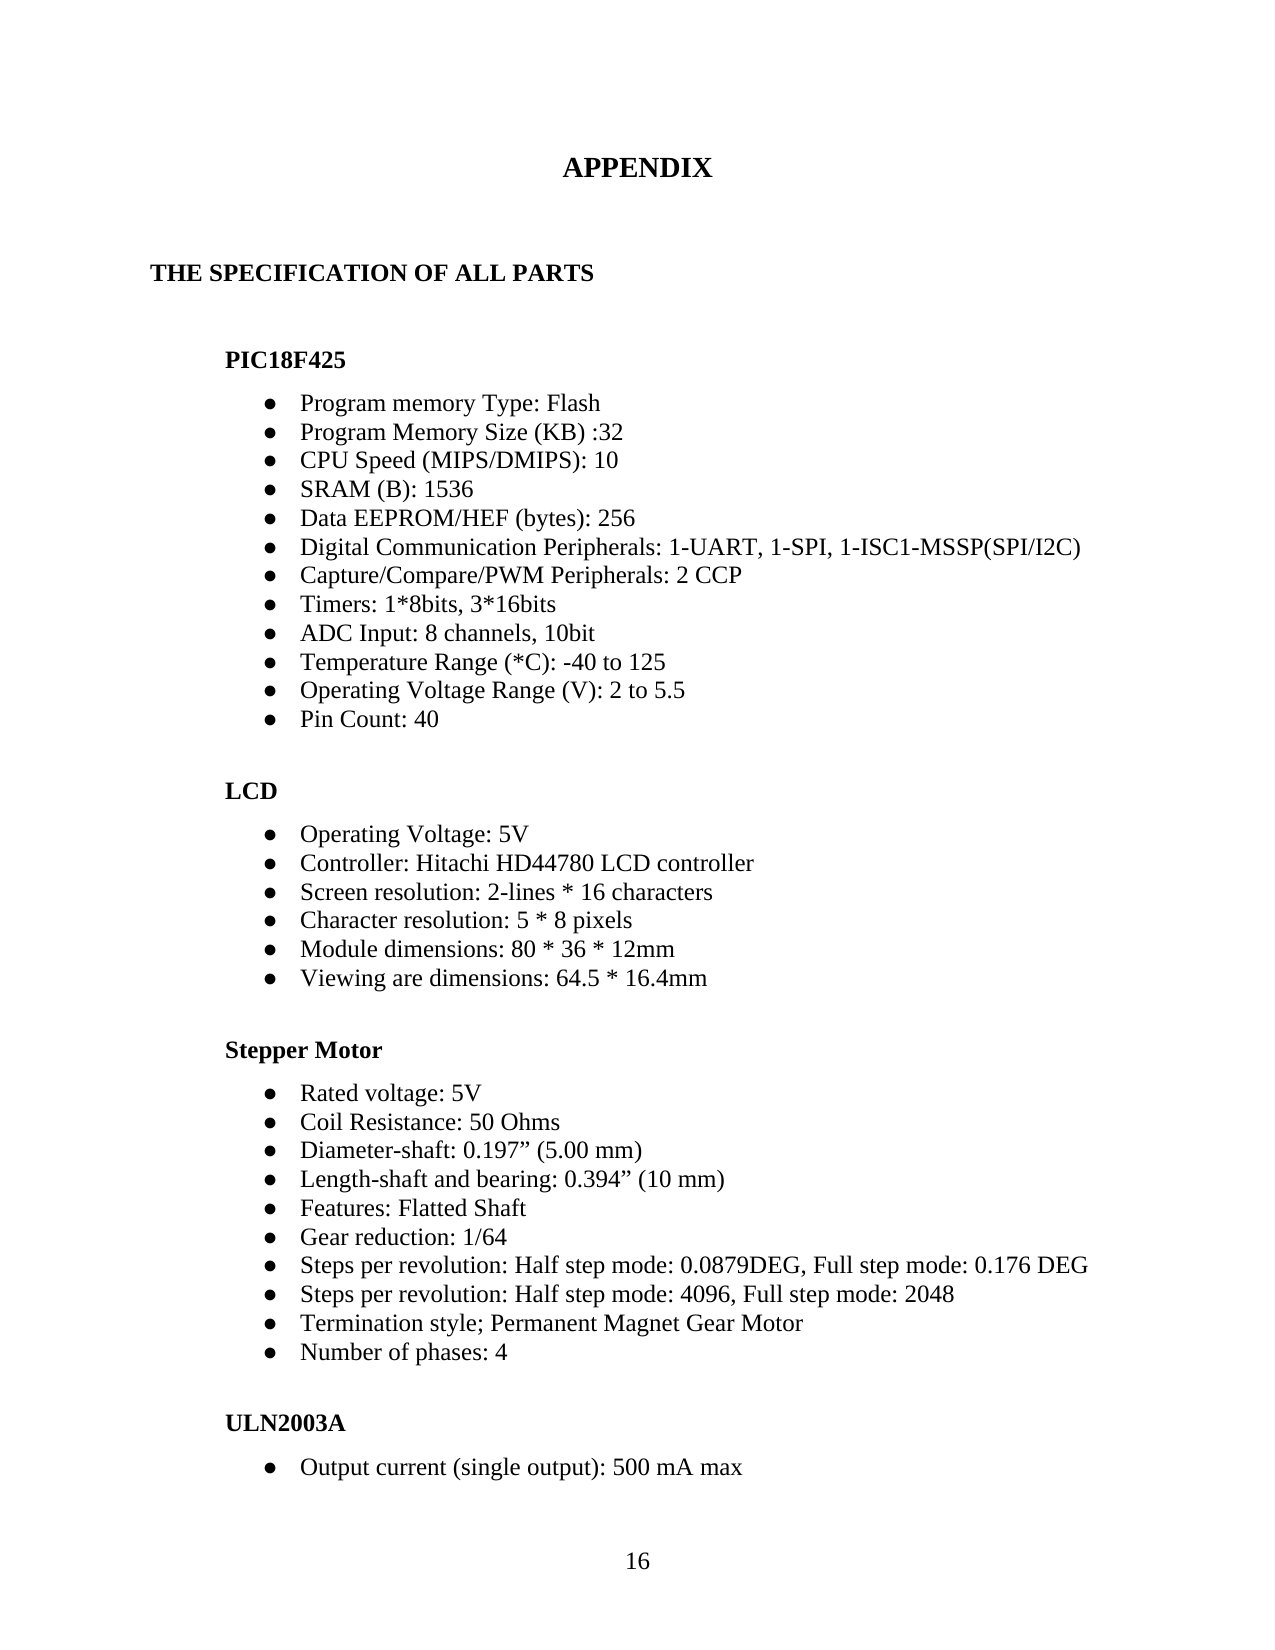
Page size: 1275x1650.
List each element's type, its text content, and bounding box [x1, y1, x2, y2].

list Number of phases: 4 [262, 1337, 1125, 1365]
list Operating Voltage: 5V [262, 819, 1125, 848]
list Length-shaft and bearing: 0.394” (10 mm) [262, 1164, 1125, 1193]
list Digital Communication Peripherals: 1-UART, 1-SPI, 1-ISC1-MSSP(SPI/I2C) [262, 532, 1125, 560]
list Viewing are dimensions: 64.5 * 16.4mm [262, 963, 1125, 992]
list Pin Count: 40 [262, 704, 1125, 733]
list Termination style; Permanent Magnet Gear Motor [262, 1308, 1125, 1337]
list Controller: Hitachi HD44780 LCD controller [262, 848, 1125, 877]
text APPENDIX [150, 150, 1125, 183]
list Operating Voltage Range (V): 2 to 5.5 [262, 675, 1125, 704]
list Program Memory Size (KB) :32 [262, 417, 1125, 445]
list Output current (single output): 500 mA max [262, 1452, 1125, 1480]
list Steps per revolution: Half step mode: 4096, Full step mode: 2048 [262, 1279, 1125, 1308]
text Stepper Motor [150, 1035, 1125, 1063]
list Screen resolution: 2-lines * 16 characters [262, 877, 1125, 905]
list Temperature Range (*C): -40 to 125 [262, 647, 1125, 675]
list CPU Speed (MIPS/DMIPS): 10 [262, 445, 1125, 474]
text LCD [150, 776, 1125, 805]
list Features: Flatted Shaft [262, 1193, 1125, 1222]
text PIC18F425 [150, 345, 1125, 373]
list ADC Input: 8 channels, 10bit [262, 618, 1125, 647]
list SRAM (B): 1536 [262, 474, 1125, 503]
list Character resolution: 5 * 8 pixels [262, 905, 1125, 934]
list Steps per revolution: Half step mode: 0.0879DEG, Full step mode: 0.176 DEG [262, 1250, 1125, 1279]
text THE SPECIFICATION OF ALL PARTS [150, 258, 1125, 287]
list Diameter-shaft: 0.197” (5.00 mm) [262, 1135, 1125, 1164]
list Program memory Type: Flash [262, 388, 1125, 417]
text ULN2003A [150, 1408, 1125, 1437]
list Module dimensions: 80 * 36 * 12mm [262, 934, 1125, 963]
list Rated voltage: 5V [262, 1078, 1125, 1107]
list Data EEPROM/HEF (bytes): 256 [262, 503, 1125, 532]
list Gear reduction: 1/64 [262, 1222, 1125, 1250]
list Capture/Compare/PWM Peripherals: 2 CCP [262, 560, 1125, 589]
list Coil Resistance: 50 Ohms [262, 1107, 1125, 1135]
list Timers: 1*8bits, 3*16bits [262, 589, 1125, 618]
